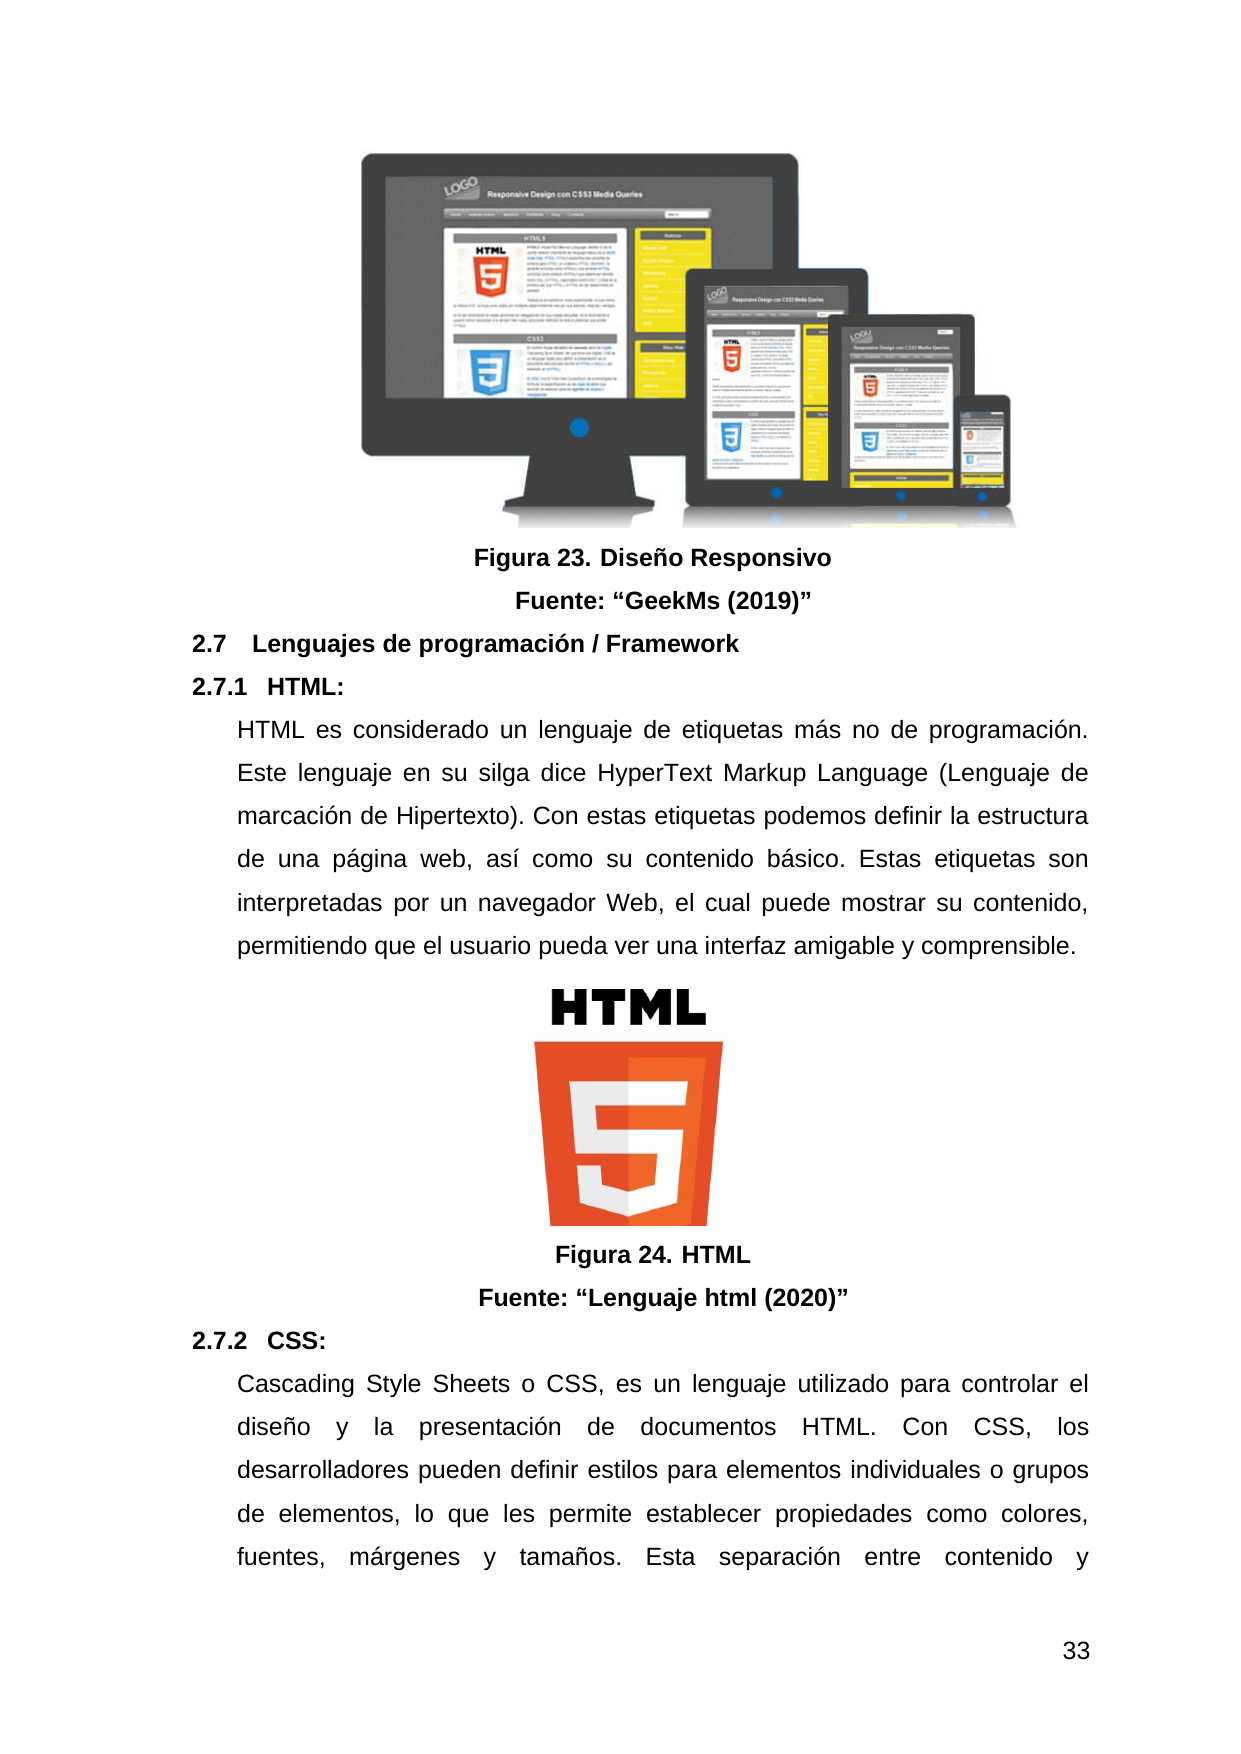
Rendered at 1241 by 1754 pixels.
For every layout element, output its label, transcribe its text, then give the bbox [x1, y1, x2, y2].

text HTML es considerado un lenguaje de etiquetas más no de programación. Este lenguaje en su silga dice HyperText Markup Language (Lenguaje de marcación de Hipertexto). Con estas etiquetas podemos definir la estructura de una página web, así como su contenido básico. Estas etiquetas son interpretadas por un navegador Web, el cual puede mostrar su contenido, permitiendo que el usuario pueda ver una interfaz amigable y comprensible. [237, 715, 1090, 959]
subtitle Lenguajes de programación / Framework [192, 629, 1090, 658]
picture [351, 150, 1021, 529]
subtitle HTML: [192, 672, 1090, 701]
subtitle CSS: [192, 1326, 1090, 1355]
text Fuente: “GeekMs (2019)” [237, 586, 1090, 614]
text HTML [274, 1240, 1090, 1268]
text Diseño Responsivo [274, 543, 1090, 571]
picture [426, 973, 856, 1226]
text Fuente: “Lenguaje html (2020)” [237, 1283, 1090, 1312]
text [237, 1369, 1090, 1570]
